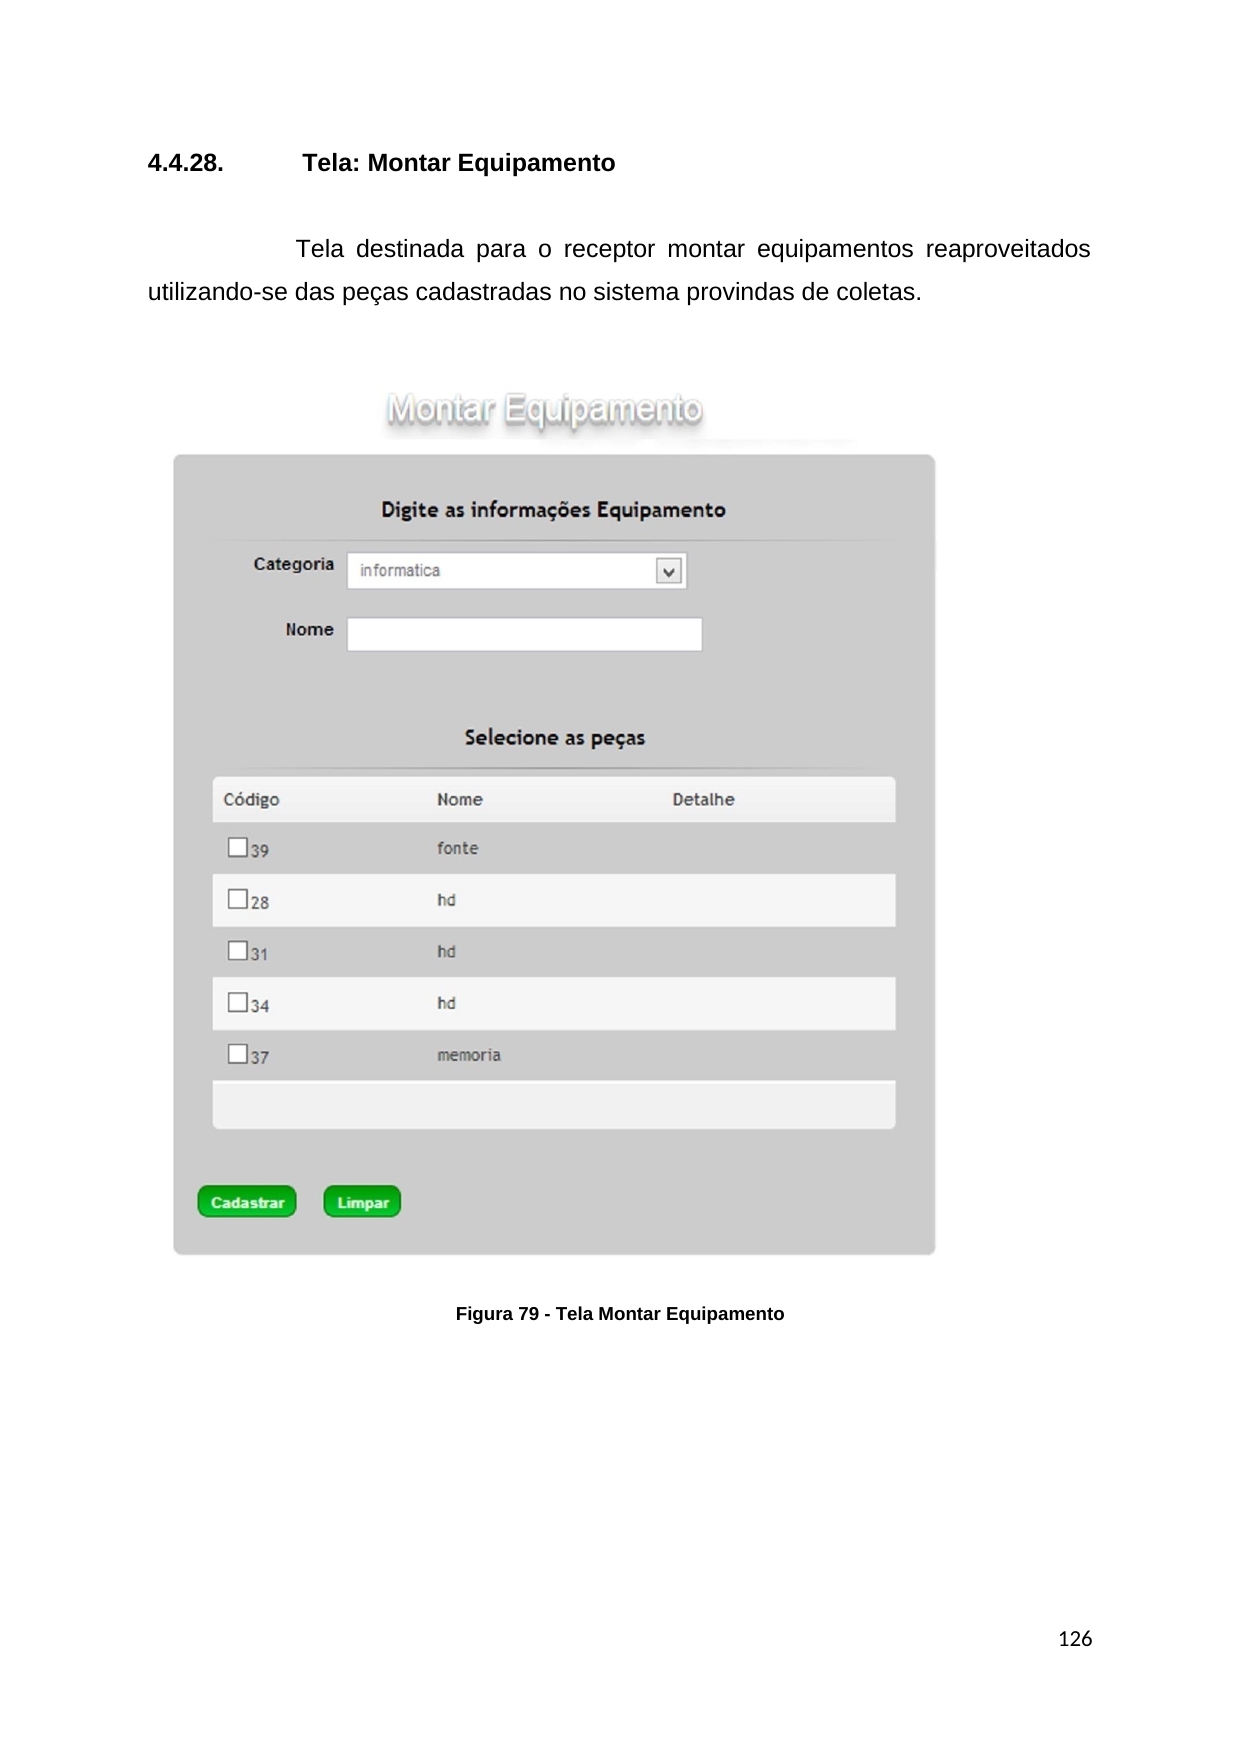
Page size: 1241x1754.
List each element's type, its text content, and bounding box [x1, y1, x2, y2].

picture [147, 374, 1006, 1278]
subtitle 4.4.28. Tela: Montar Equipamento [148, 148, 1092, 176]
text Tela destinada para o receptor montar equipamentos reaproveitados utilizando-se das peças cadastradas no sistema provindas de coletas. [148, 234, 1092, 306]
